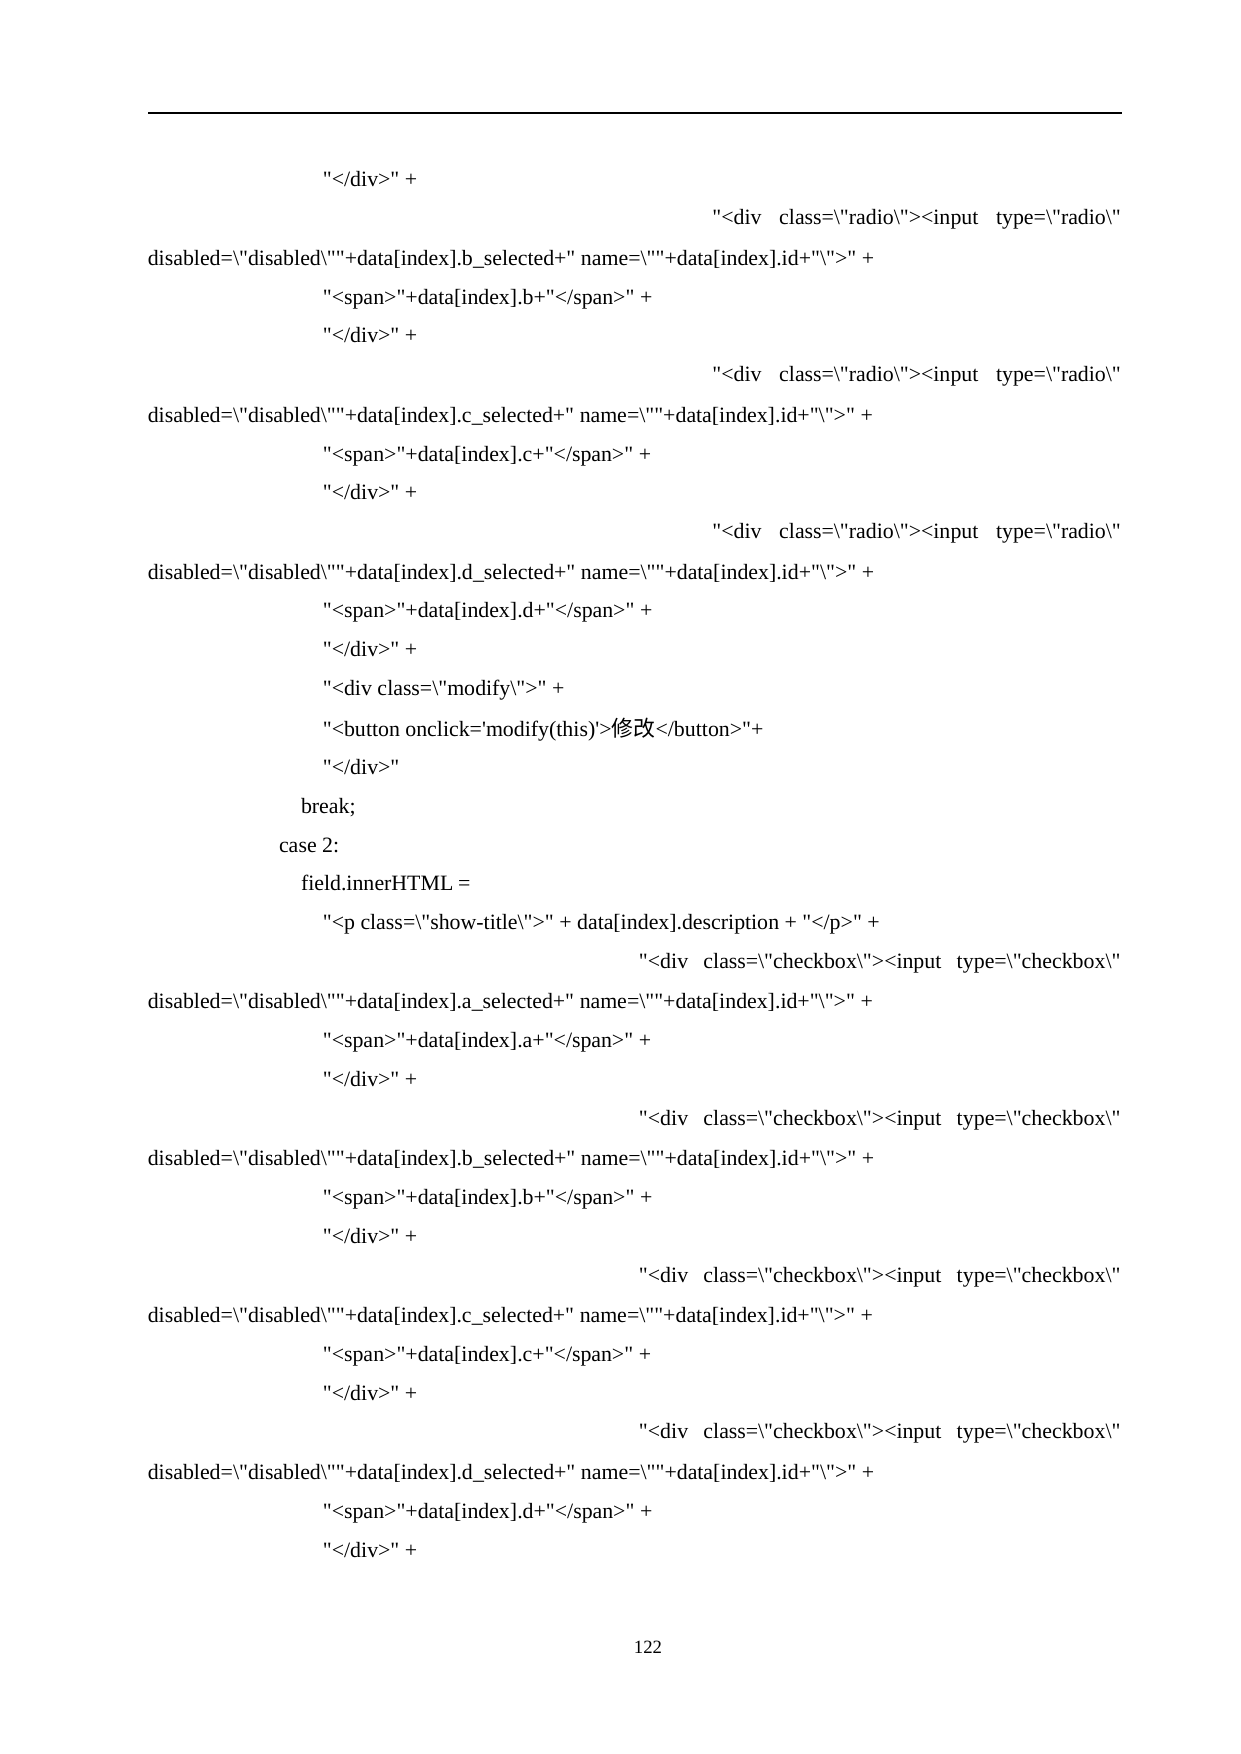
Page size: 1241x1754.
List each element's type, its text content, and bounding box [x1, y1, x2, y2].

text "<div class=\"checkbox\"><input type=\"checkbox\" disabled=\"disabled\""+data[index].a_selected+" name=\""+data[index].id+"\">" + [148, 944, 1122, 1017]
text "<div class=\"radio\"><input type=\"radio\" disabled=\"disabled\""+data[index].b_selected+" name=\""+data[index].id+"\">" + [148, 201, 1122, 274]
text "<div class=\"radio\"><input type=\"radio\" disabled=\"disabled\""+data[index].c_selected+" name=\""+data[index].id+"\">" + [148, 358, 1122, 431]
text "<div class=\"modify\">" + [148, 671, 1122, 704]
text "</div>" + [148, 633, 1122, 665]
text "</div>" [148, 751, 1122, 783]
text field.innerHTML = [148, 867, 1122, 899]
text "</div>" + [148, 1219, 1122, 1252]
text "<div class=\"checkbox\"><input type=\"checkbox\" disabled=\"disabled\""+data[index].b_selected+" name=\""+data[index].id+"\">" + [148, 1101, 1122, 1174]
text case 2: [148, 828, 1122, 861]
text "</div>" + [148, 319, 1122, 351]
text "<span>"+data[index].b+"</span>" + [148, 1181, 1122, 1213]
text "<span>"+data[index].a+"</span>" + [148, 1024, 1122, 1056]
text "<button onclick='modify(this)'>修改</button>"+ [148, 710, 1122, 743]
text "<p class=\"show-title\">" + data[index].description + "</p>" + [148, 906, 1122, 938]
text "<span>"+data[index].d+"</span>" + [148, 1494, 1122, 1527]
text "<div class=\"radio\"><input type=\"radio\" disabled=\"disabled\""+data[index].d_selected+" name=\""+data[index].id+"\">" + [148, 514, 1122, 588]
text "</div>" + [148, 1062, 1122, 1095]
text "</div>" + [148, 1533, 1122, 1566]
text "<span>"+data[index].d+"</span>" + [148, 594, 1122, 626]
text "</div>" + [148, 162, 1122, 194]
text "<span>"+data[index].c+"</span>" + [148, 437, 1122, 469]
text "<div class=\"checkbox\"><input type=\"checkbox\" disabled=\"disabled\""+data[index].d_selected+" name=\""+data[index].id+"\">" + [148, 1415, 1122, 1488]
text "<div class=\"checkbox\"><input type=\"checkbox\" disabled=\"disabled\""+data[index].c_selected+" name=\""+data[index].id+"\">" + [148, 1258, 1122, 1331]
text "</div>" + [148, 1376, 1122, 1409]
text break; [148, 789, 1122, 822]
text "<span>"+data[index].c+"</span>" + [148, 1337, 1122, 1370]
text "<span>"+data[index].b+"</span>" + [148, 280, 1122, 313]
text "</div>" + [148, 476, 1122, 508]
